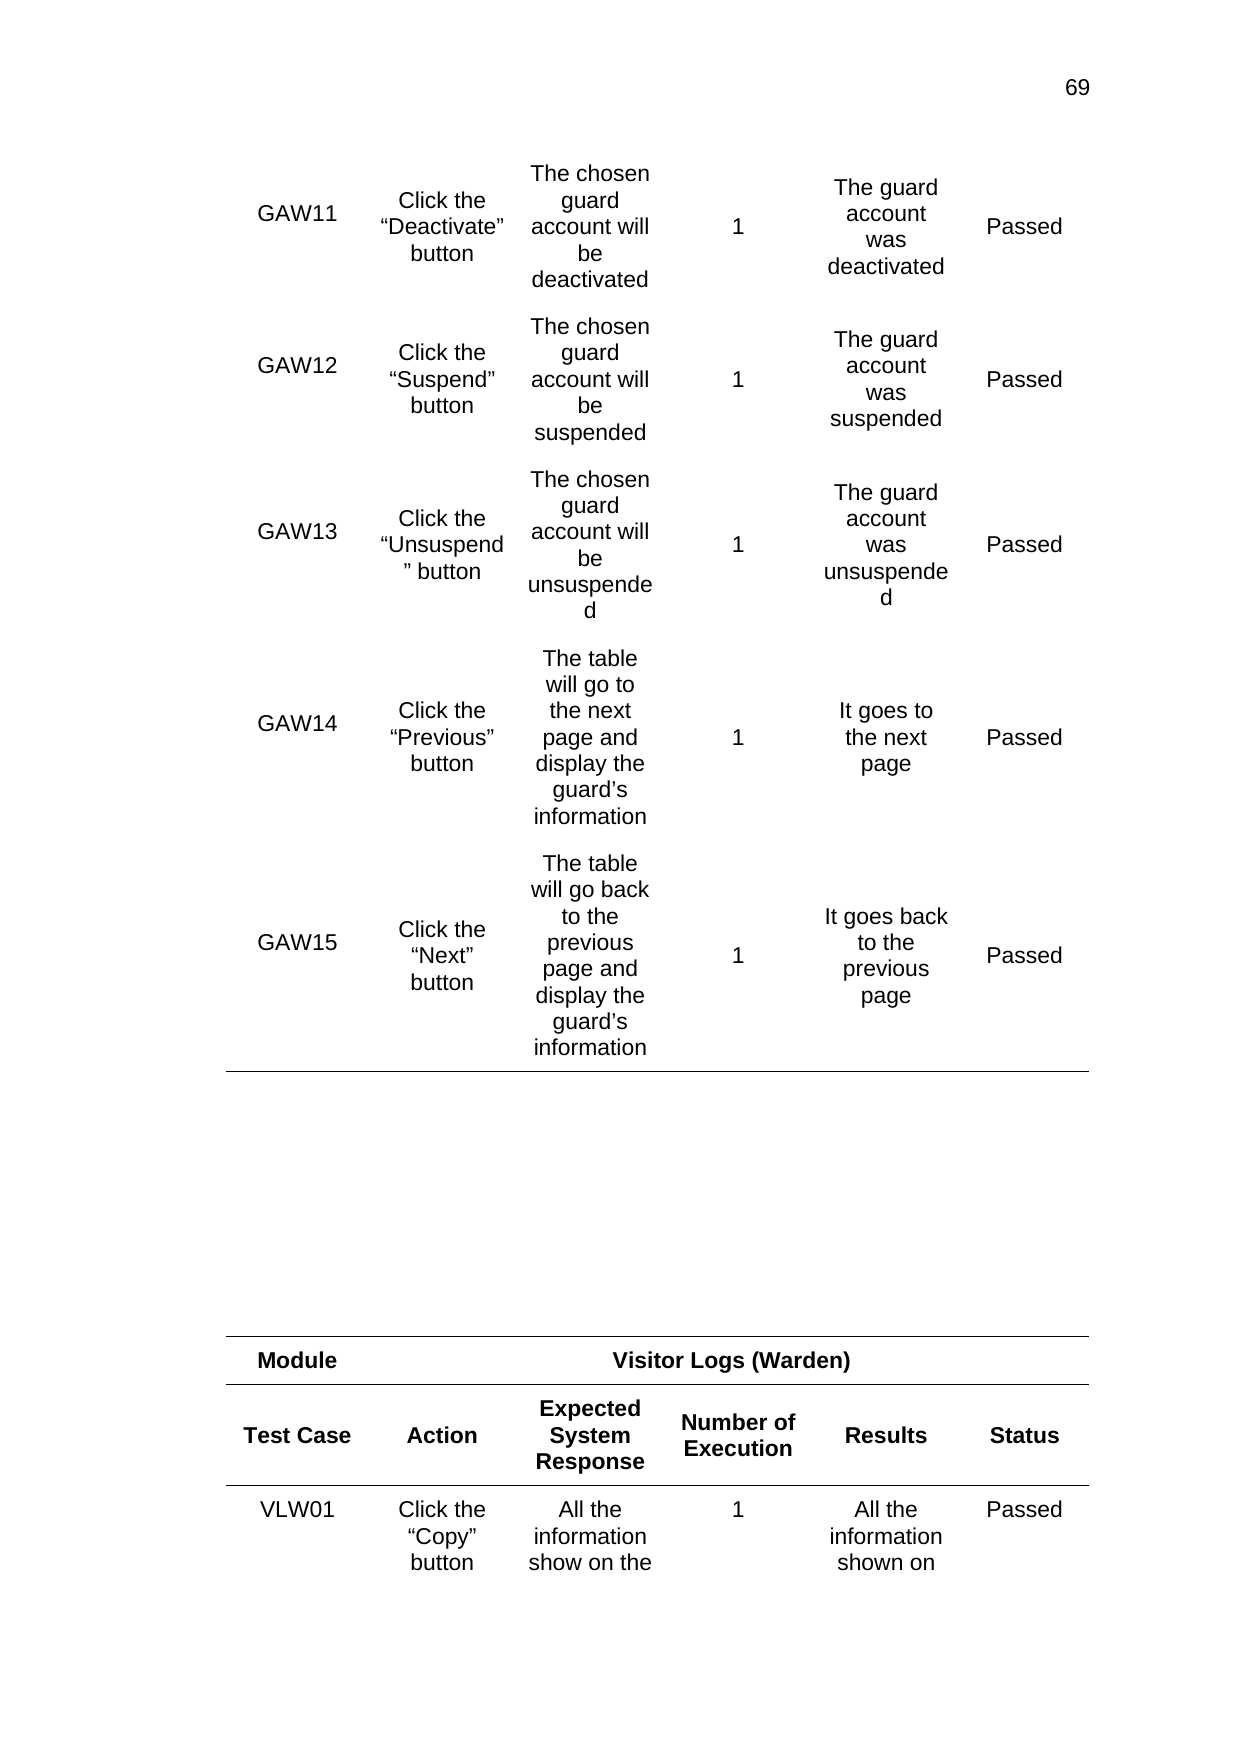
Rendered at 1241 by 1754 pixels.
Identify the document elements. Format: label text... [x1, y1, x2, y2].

table_cell 1 [664, 634, 812, 839]
table_cell It goes back to the previous page [812, 840, 960, 1071]
table_cell The chosen guard account will be unsuspended [516, 455, 664, 634]
table_cell VLW01 [226, 1486, 368, 1586]
table_cell Click the “Unsuspend” button [368, 455, 516, 634]
table_cell Number of Execution [664, 1385, 812, 1485]
table_cell Status [960, 1385, 1089, 1485]
table_cell 1 [664, 1486, 812, 1586]
table_cell Passed [960, 840, 1089, 1071]
table_cell GAW13 [226, 455, 368, 634]
table_cell The table will go to the next page and display the guard’s information [516, 634, 664, 839]
table_cell Results [812, 1385, 960, 1485]
table_cell The guard account was unsuspended [812, 455, 960, 634]
table_cell Passed [960, 1486, 1089, 1586]
table_cell GAW14 [226, 634, 368, 839]
table_cell Expected System Response [516, 1385, 664, 1485]
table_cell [812, 1486, 960, 1586]
table_cell Test Case [226, 1385, 368, 1485]
table_cell The chosen guard account will be suspended [516, 303, 664, 455]
table_cell Click the “Previous” button [368, 634, 516, 839]
table_cell GAW15 [226, 840, 368, 1071]
table_cell Passed [960, 634, 1089, 839]
table_cell The chosen guard account will be deactivated [516, 150, 664, 303]
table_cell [368, 1486, 516, 1586]
table_cell Click the “Next” button [368, 840, 516, 1071]
table_cell The guard account was deactivated [812, 150, 960, 303]
table_cell Passed [960, 303, 1089, 455]
table_cell Click the “Suspend” button [368, 303, 516, 455]
table_cell Passed [960, 455, 1089, 634]
table_cell It goes to the next page [812, 634, 960, 839]
table_cell The guard account was suspended [812, 303, 960, 455]
table_cell 1 [664, 455, 812, 634]
table_cell Click the “Deactivate” button [368, 150, 516, 303]
table_header Visitor Logs (Warden) [368, 1337, 1089, 1384]
table_cell 1 [664, 150, 812, 303]
table_cell 1 [664, 840, 812, 1071]
table_cell GAW12 [226, 303, 368, 455]
table_cell 1 [664, 303, 812, 455]
table_cell Passed [960, 150, 1089, 303]
table_cell The table will go back to the previous page and display the guard’s information [516, 840, 664, 1071]
table_cell GAW11 [226, 150, 368, 303]
table_header Module [226, 1337, 368, 1384]
table_cell Action [368, 1385, 516, 1485]
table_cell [516, 1486, 664, 1586]
